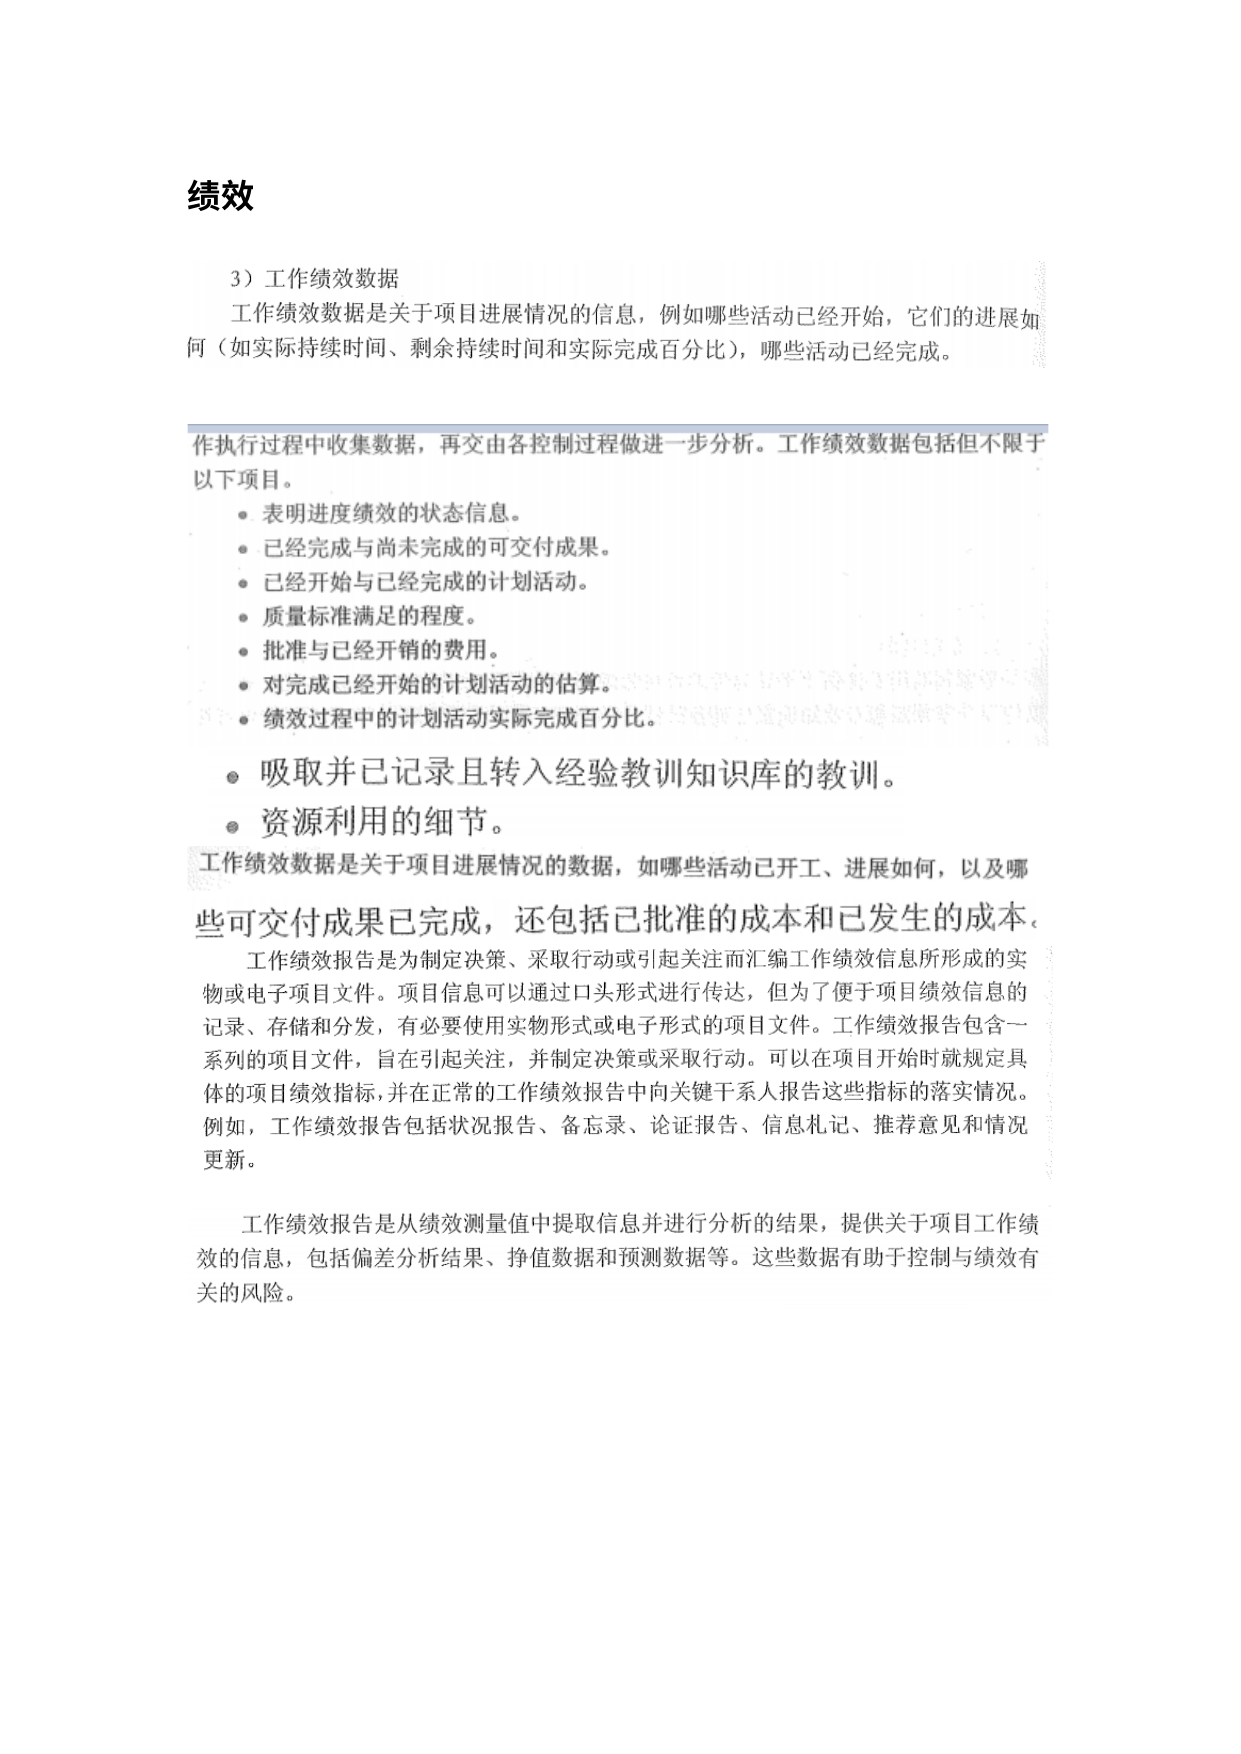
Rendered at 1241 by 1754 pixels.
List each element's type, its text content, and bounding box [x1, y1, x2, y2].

picture [187, 944, 1053, 1179]
picture [187, 1204, 1052, 1309]
picture [187, 261, 1053, 368]
picture [187, 846, 1052, 939]
subtitle 绩效 [187, 162, 1053, 227]
picture [187, 424, 1049, 845]
